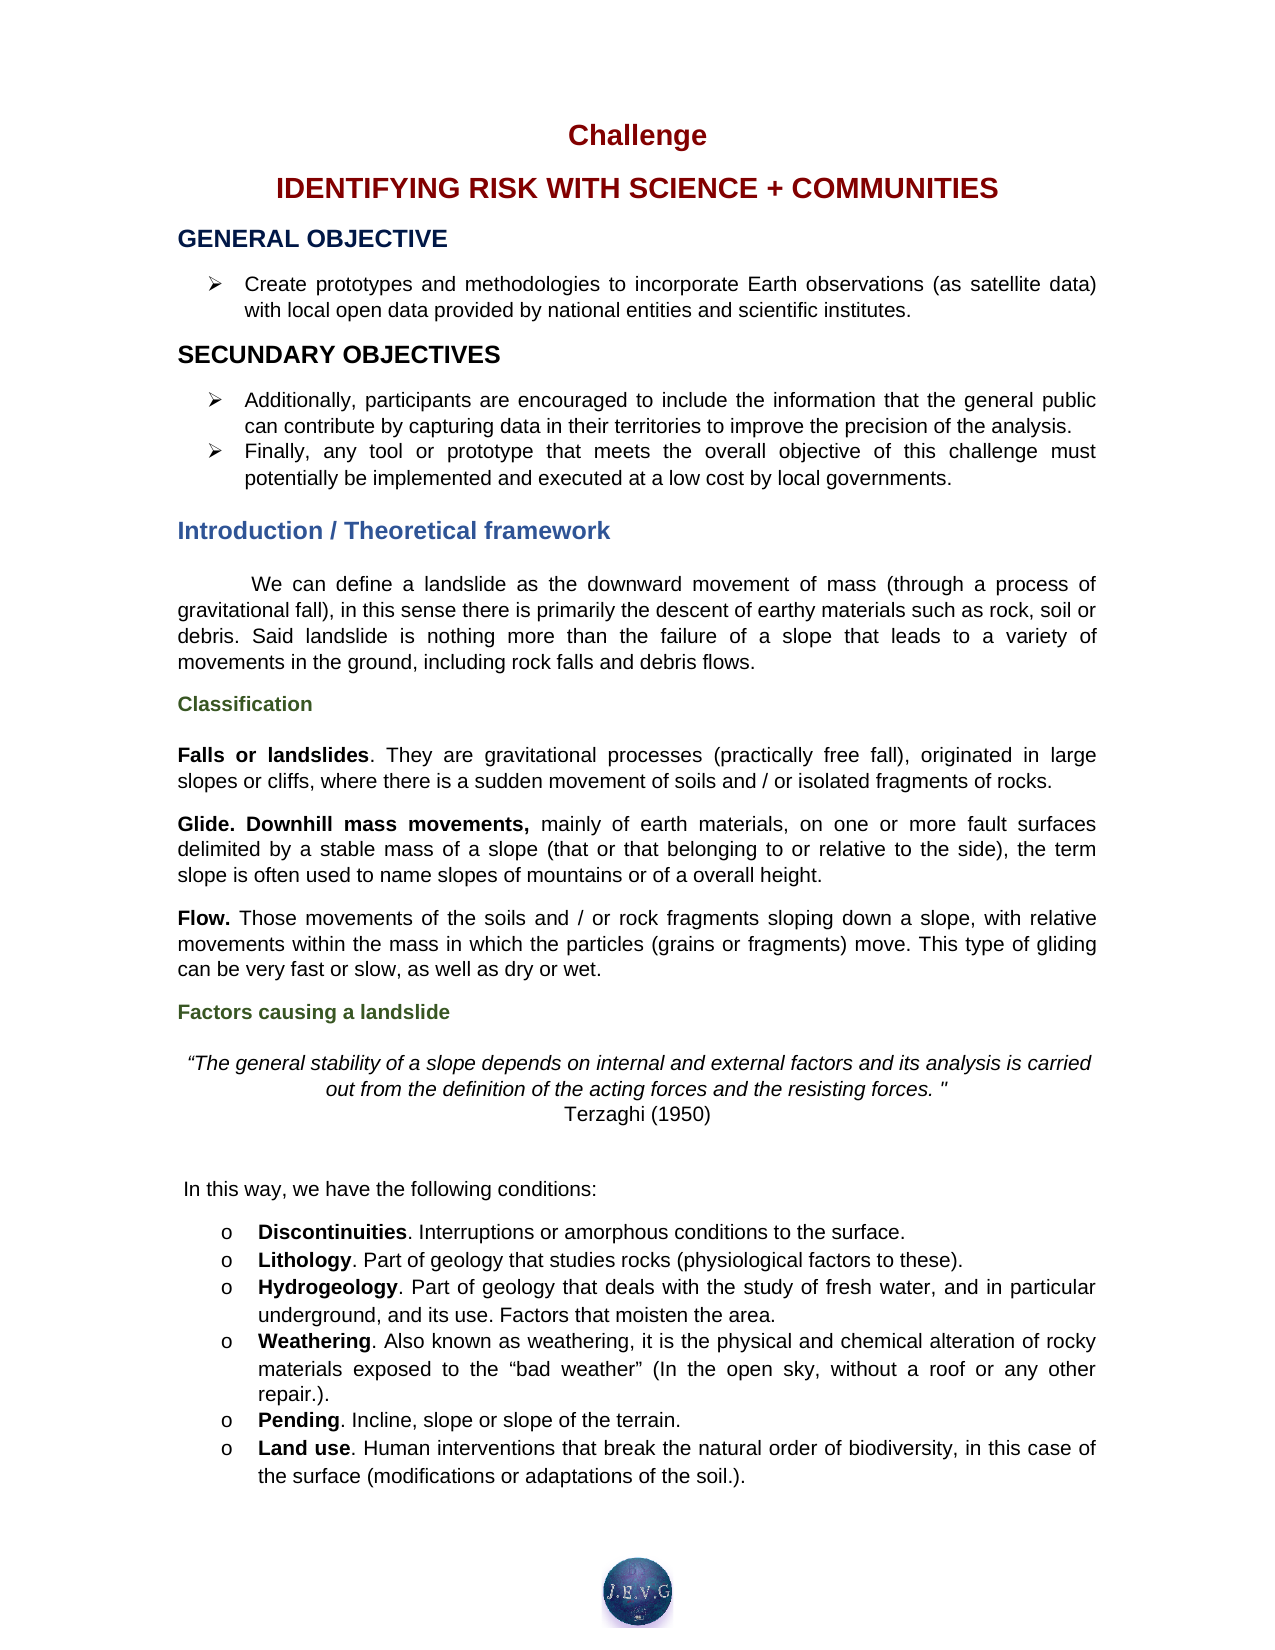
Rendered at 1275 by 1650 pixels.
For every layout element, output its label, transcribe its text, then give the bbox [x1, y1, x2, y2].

text GENERAL OBJECTIVE [177, 224, 1098, 252]
text Flow. Those movements of the soils and / or rock fragments sloping down a slope, with relative movements within the mass in which the particles (grains or fragments) move. This type of gliding can be very fast or slow, as well as dry or wet. [177, 906, 1098, 981]
text We can define a landslide as the downward movement of mass (through a process of gravitational fall), in this sense there is primarily the descent of earthy materials such as rock, soil or debris. Said landslide is nothing more than the failure of a slope that leads to a variety of movements in the ground, including rock falls and debris flows. [177, 572, 1098, 674]
text “The general stability of a slope depends on internal and external factors and its analysis is carried out from the definition of the acting forces and the resisting forces. " [177, 1051, 1098, 1100]
text SECUNDARY OBJECTIVES [177, 340, 1098, 369]
text Glide. Downhill mass movements, mainly of earth materials, on one or more fault surfaces delimited by a stable mass of a slope (that or that belonging to or relative to the side), the term slope is often used to name slopes of mountains or of a overall height. [177, 811, 1098, 887]
list Hydrogeology. Part of geology that deals with the study of fresh water, and in particular underground, and its use. Factors that moisten the area. [220, 1275, 1098, 1327]
list Create prototypes and methodologies to incorporate Earth observations (as satellite data) with local open data provided by national entities and scientific institutes. [207, 271, 1098, 321]
list Pending. Incline, slope or slope of the terrain. [220, 1408, 1098, 1434]
list Lithology. Part of geology that studies rocks (physiological factors to these). [220, 1247, 1098, 1273]
text Challenge [177, 118, 1098, 152]
text In this way, we have the following conditions: [177, 1177, 1098, 1201]
text Terzaghi (1950) [177, 1102, 1098, 1126]
list Land use. Human interventions that break the natural order of biodiversity, in this case of the surface (modifications or adaptations of the soil.). [220, 1436, 1098, 1488]
picture [601, 1556, 674, 1628]
list Weathering. Also known as weathering, it is the physical and chemical alteration of rocky materials exposed to the “bad weather” (In the open sky, without a roof or any other repair.). [220, 1329, 1098, 1406]
text Falls or landslides. They are gravitational processes (practically free fall), originated in large slopes or cliffs, where there is a sudden movement of soils and / or isolated fragments of rocks. [177, 743, 1098, 793]
list Additionally, participants are encouraged to include the information that the general public can contribute by capturing data in their territories to improve the precision of the analysis. [207, 388, 1098, 437]
subtitle Factors causing a landslide [177, 1000, 1098, 1024]
subtitle Introduction / Theoretical framework [177, 516, 1098, 545]
list Discontinuities. Interruptions or amorphous conditions to the surface. [220, 1219, 1098, 1245]
list Finally, any tool or prototype that meets the overall objective of this challenge must potentially be implemented and executed at a low cost by local governments. [207, 439, 1098, 489]
text IDENTIFYING RISK WITH SCIENCE + COMMUNITIES [177, 171, 1098, 204]
subtitle Classification [177, 692, 1098, 716]
